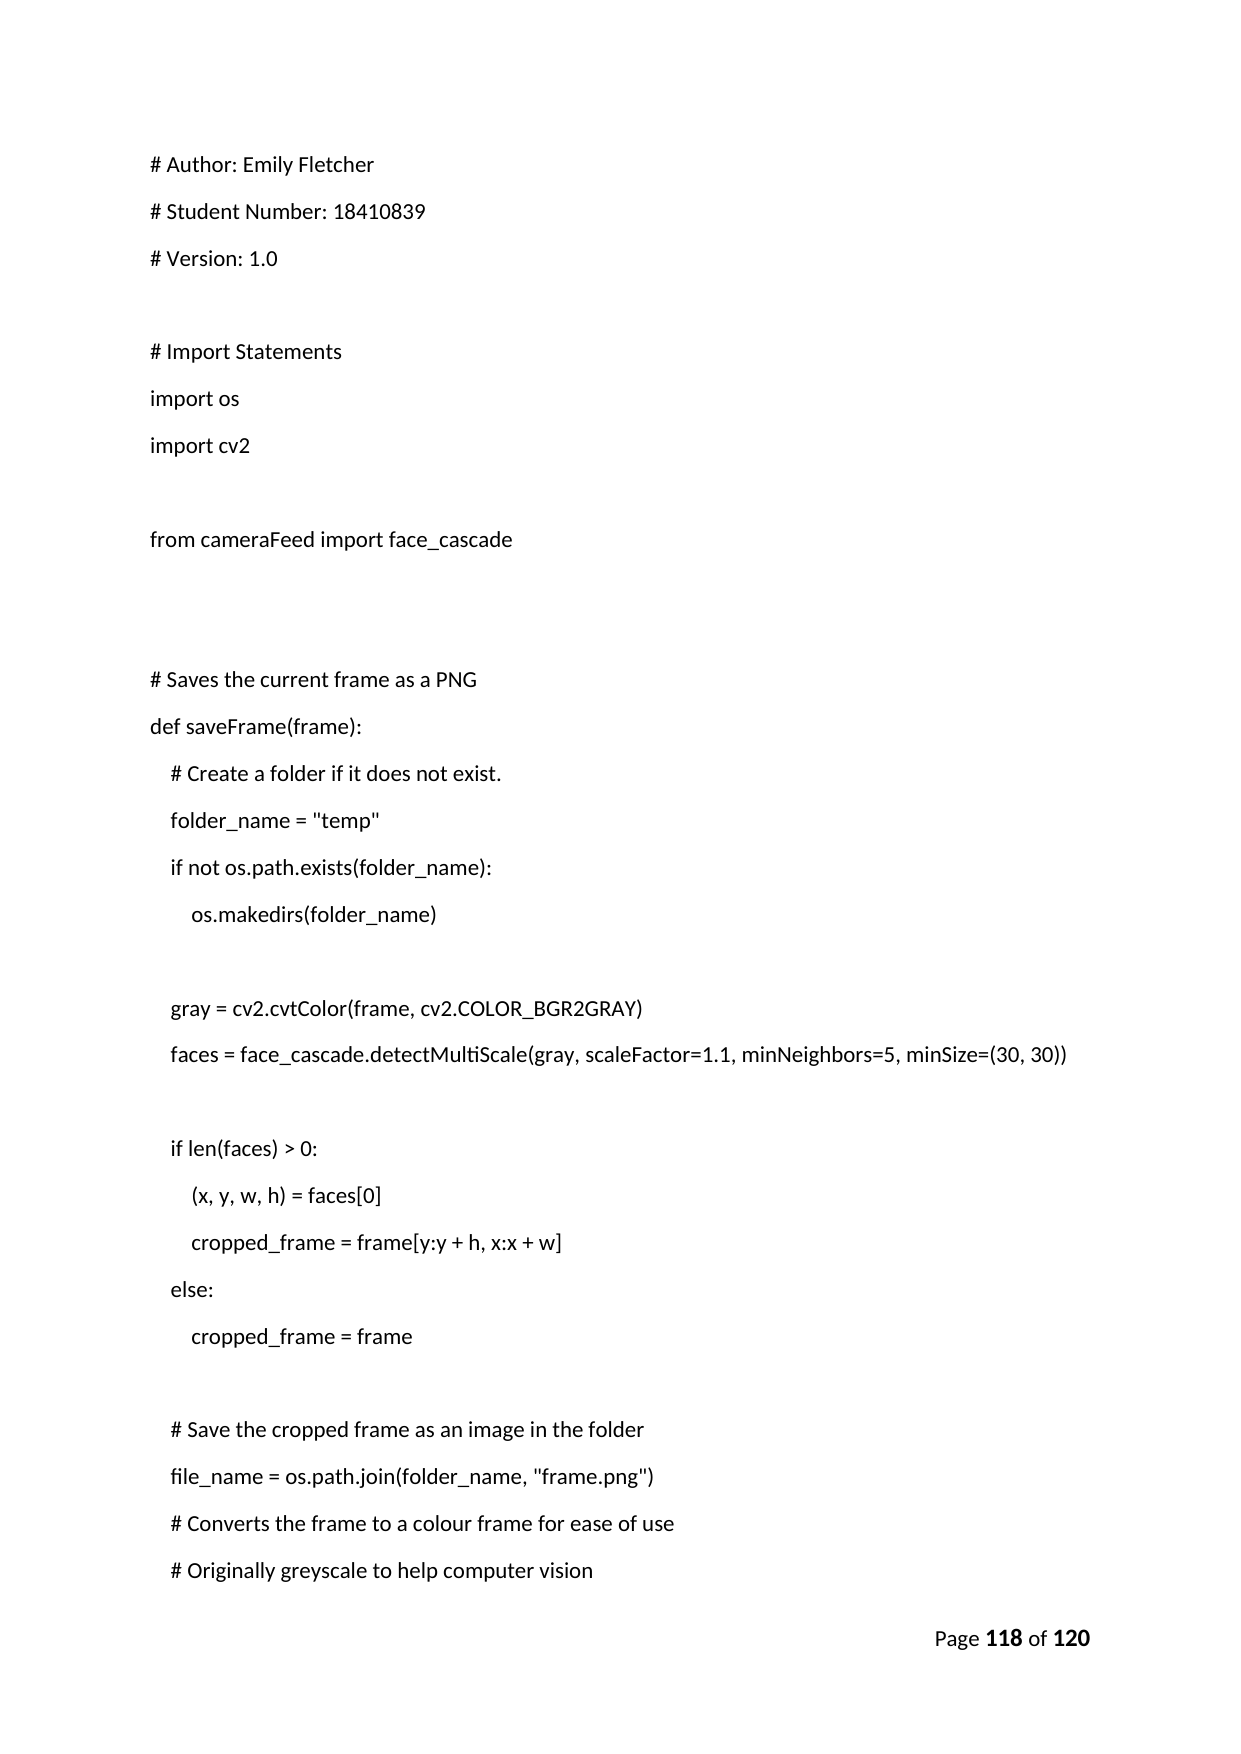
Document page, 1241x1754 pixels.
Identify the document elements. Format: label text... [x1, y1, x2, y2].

text cropped_frame = frame[y:y + h, x:x + w] [150, 1228, 1090, 1256]
text # Import Statements [150, 337, 1090, 366]
text os.makedirs(folder_name) [150, 900, 1090, 928]
text from cameraFeed import face_cascade [150, 525, 1090, 553]
text # Converts the frame to a colour frame for ease of use [150, 1509, 1090, 1537]
text (x, y, w, h) = faces[0] [150, 1181, 1090, 1209]
text # Create a folder if it does not exist. [150, 759, 1090, 787]
text # Originally greyscale to help computer vision [150, 1556, 1090, 1584]
text # Student Number: 18410839 [150, 197, 1090, 225]
text folder_name = "temp" [150, 806, 1090, 834]
text import cv2 [150, 431, 1090, 459]
text gray = cv2.cvtColor(frame, cv2.COLOR_BGR2GRAY) [150, 994, 1090, 1022]
text import os [150, 384, 1090, 412]
text if len(faces) > 0: [150, 1134, 1090, 1162]
text cropped_frame = frame [150, 1322, 1090, 1350]
text # Saves the current frame as a PNG [150, 666, 1090, 694]
text # Version: 1.0 [150, 244, 1090, 272]
text def saveFrame(frame): [150, 712, 1090, 741]
text else: [150, 1275, 1090, 1303]
text # Save the cropped frame as an image in the folder [150, 1416, 1090, 1444]
text # Author: Emily Fletcher [150, 150, 1090, 178]
text faces = face_cascade.detectMultiScale(gray, scaleFactor=1.1, minNeighbors=5, minSize=(30, 30)) [150, 1041, 1090, 1069]
text if not os.path.exists(folder_name): [150, 853, 1090, 881]
text file_name = os.path.join(folder_name, "frame.png") [150, 1462, 1090, 1491]
